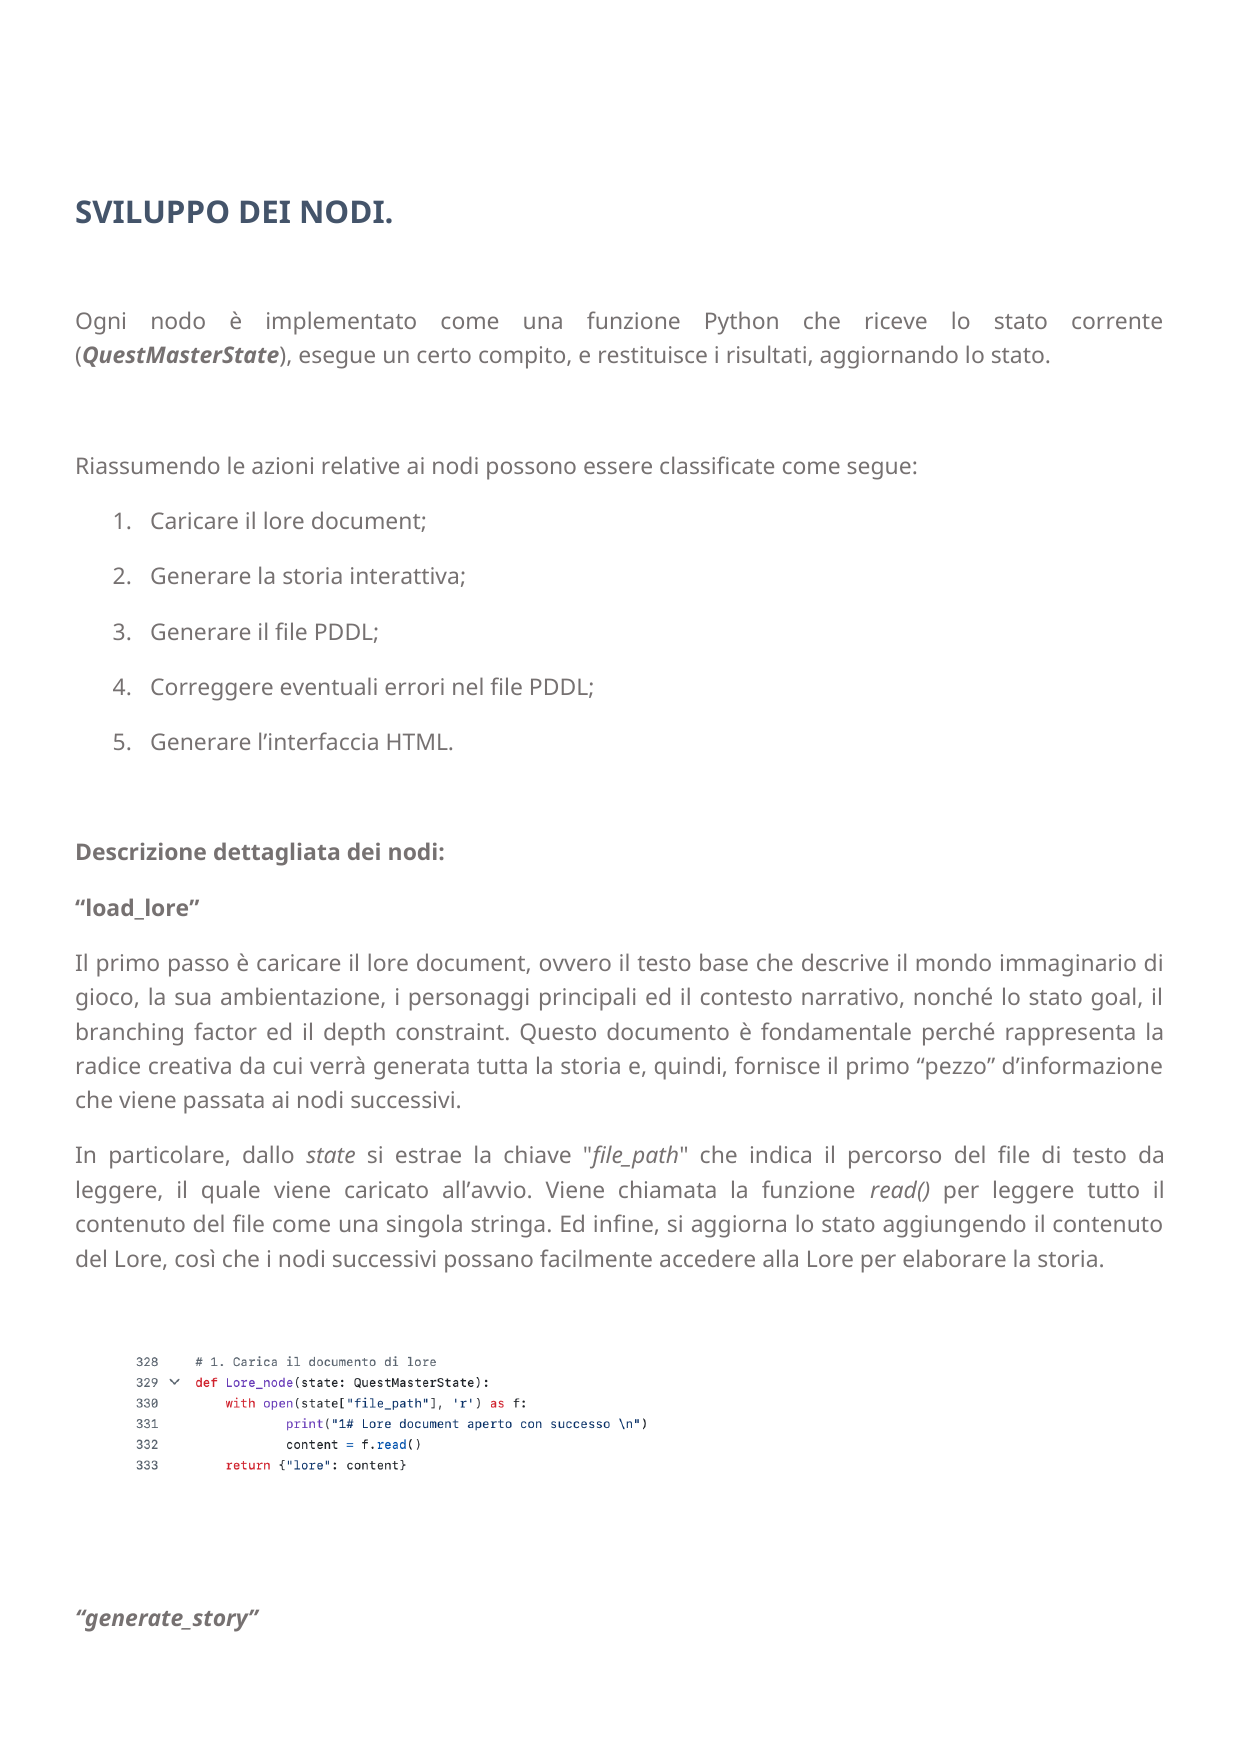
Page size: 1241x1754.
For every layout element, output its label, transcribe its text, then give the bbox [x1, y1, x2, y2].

text “load_lore” [75, 891, 1165, 923]
list Generare il file PDDL; [112, 615, 1165, 647]
list Generare l’interfaccia HTML. [112, 726, 1165, 757]
text Riassumendo le azioni relative ai nodi possono essere classificate come segue: [75, 450, 1165, 481]
list Caricare il lore document; [112, 505, 1165, 536]
picture [132, 1352, 1108, 1477]
list Generare la storia interattiva; [112, 560, 1165, 591]
text In particolare, dallo state si estrae la chiave "file_path" che indica il percorso del file di testo da leggere, il quale viene caricato all’avvio. Viene chiamata la funzione read() per leggere tutto il contenuto del file come una singola stringa. Ed infine, si aggiorna lo stato aggiungendo il contenuto del Lore, così che i nodi successivi possano facilmente accedere alla Lore per elaborare la storia. [75, 1139, 1165, 1274]
list Correggere eventuali errori nel file PDDL; [112, 671, 1165, 702]
text “generate_story” [75, 1602, 1165, 1633]
text Ogni nodo è implementato come una funzione Python che riceve lo stato corrente (QuestMasterState), esegue un certo compito, e restituisce i risultati, aggiornando lo stato. [75, 305, 1165, 371]
text Descrizione dettagliata dei nodi: [75, 836, 1165, 867]
text Il primo passo è caricare il lore document, ovvero il testo base che descrive il mondo immaginario di gioco, la sua ambientazione, i personaggi principali ed il contesto narrativo, nonché lo stato goal, il branching factor ed il depth constraint. Questo documento è fondamentale perché rappresenta la radice creativa da cui verrà generata tutta la storia e, quindi, fornisce il primo “pezzo” d’informazione che viene passata ai nodi successivi. [75, 947, 1165, 1115]
